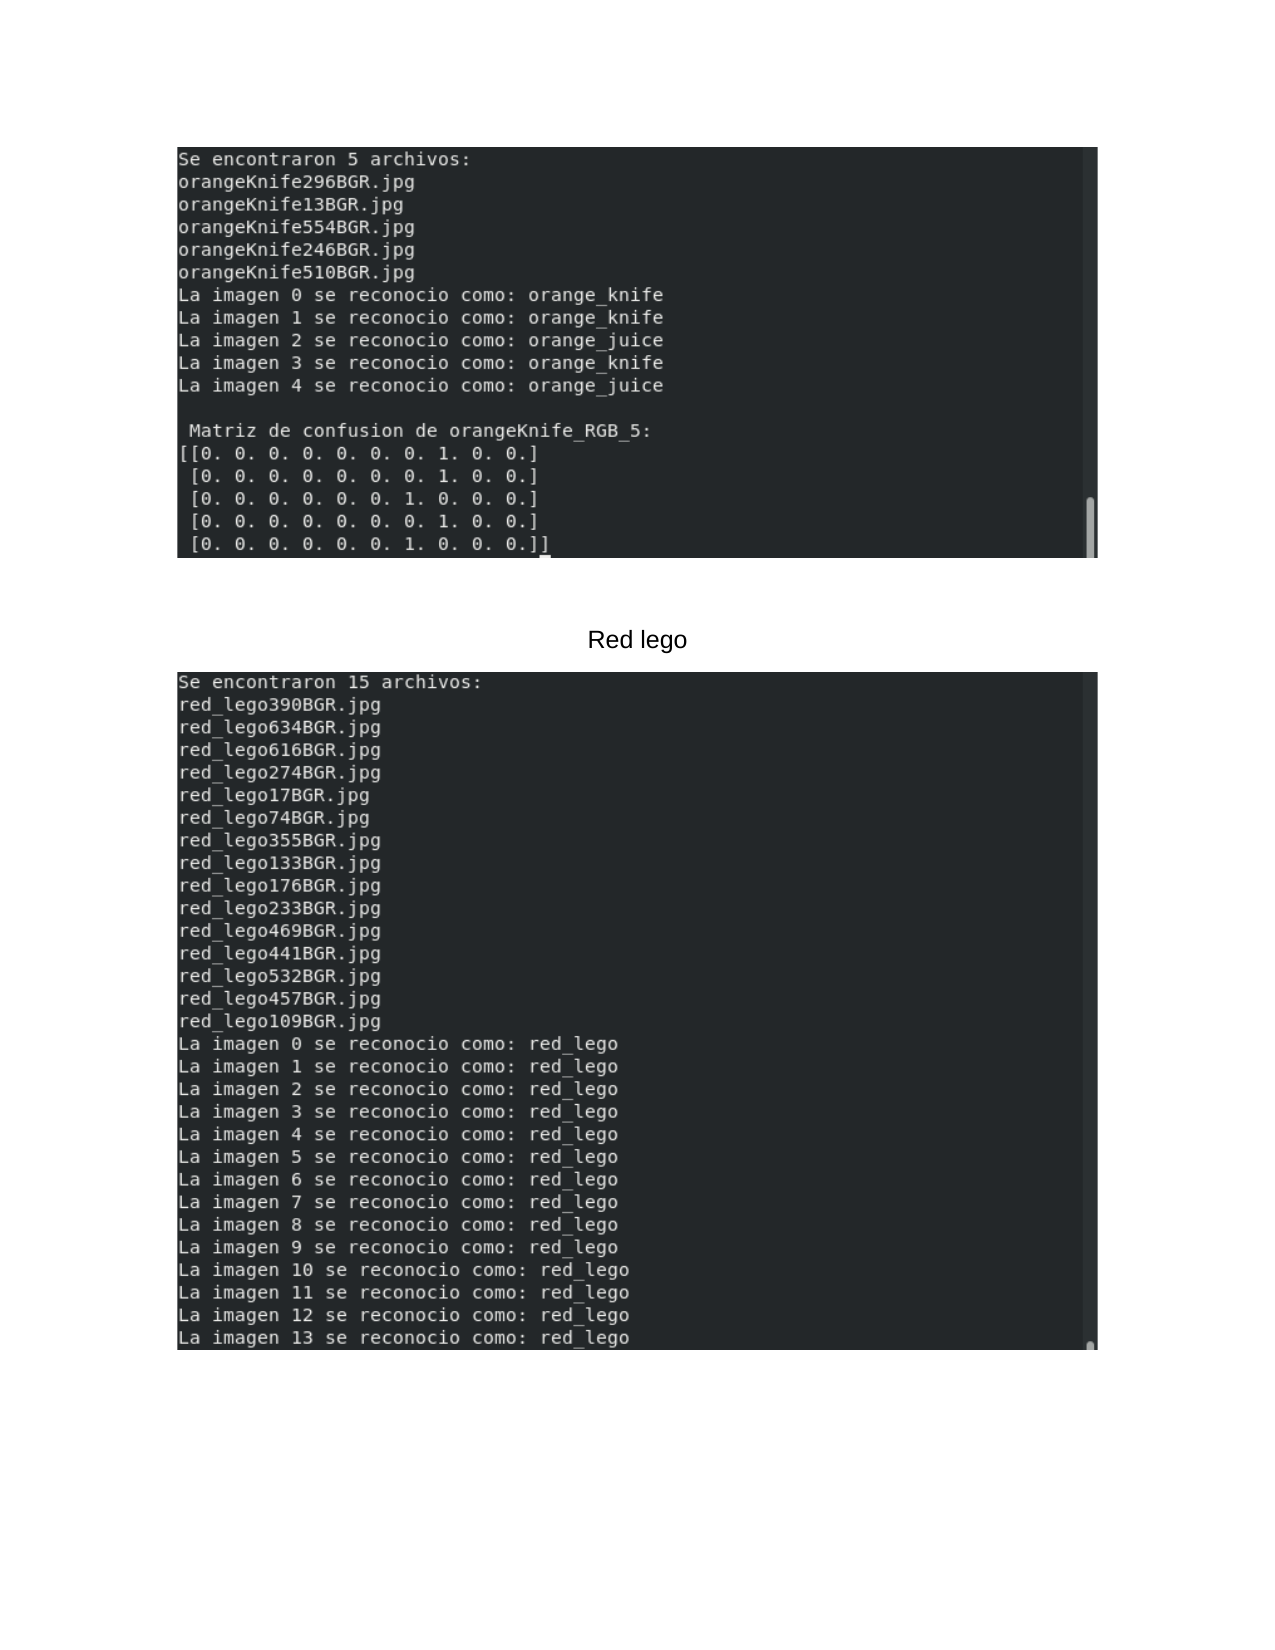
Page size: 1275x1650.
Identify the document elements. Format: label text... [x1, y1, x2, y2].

text Red lego [177, 624, 1098, 653]
picture [177, 672, 1098, 1350]
picture [177, 147, 1098, 558]
